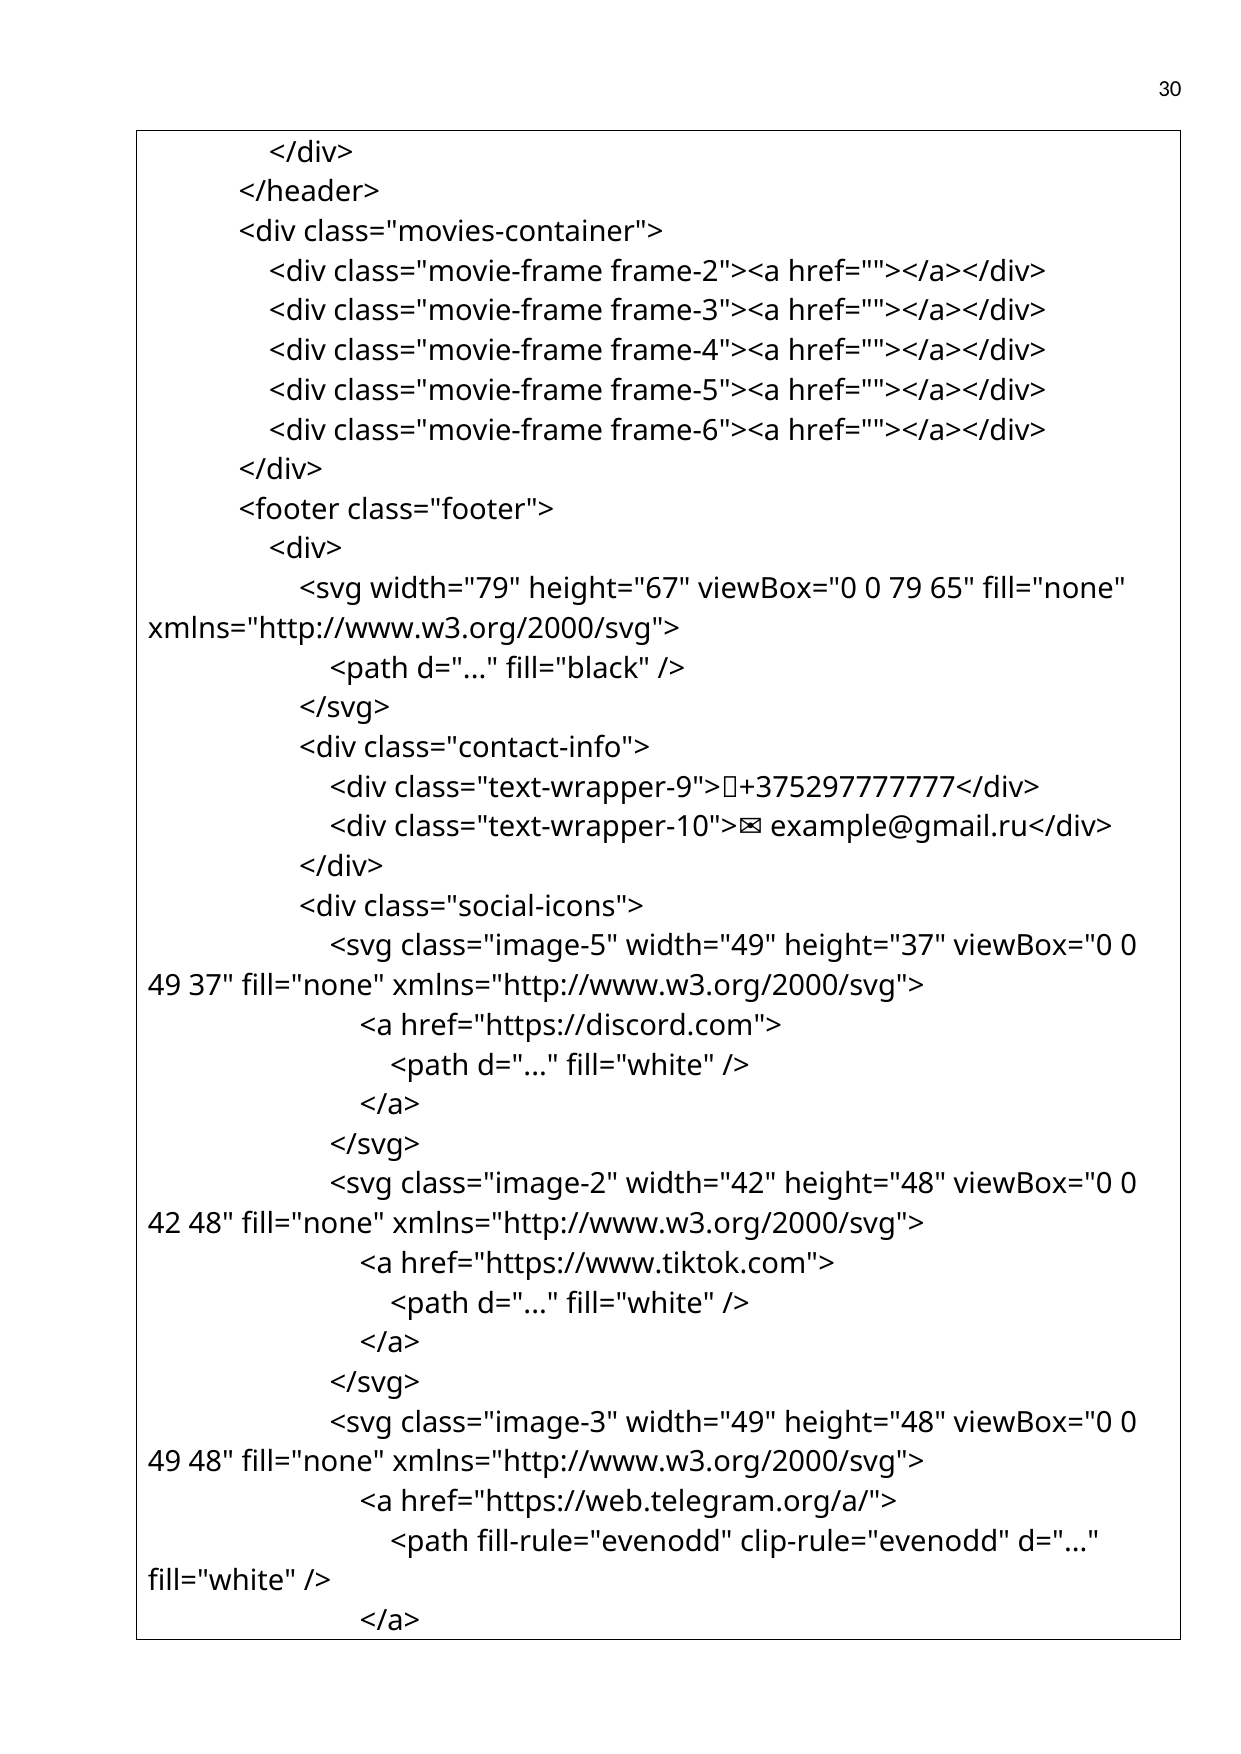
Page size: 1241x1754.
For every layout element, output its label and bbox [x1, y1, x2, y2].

table_header [137, 131, 1180, 1639]
